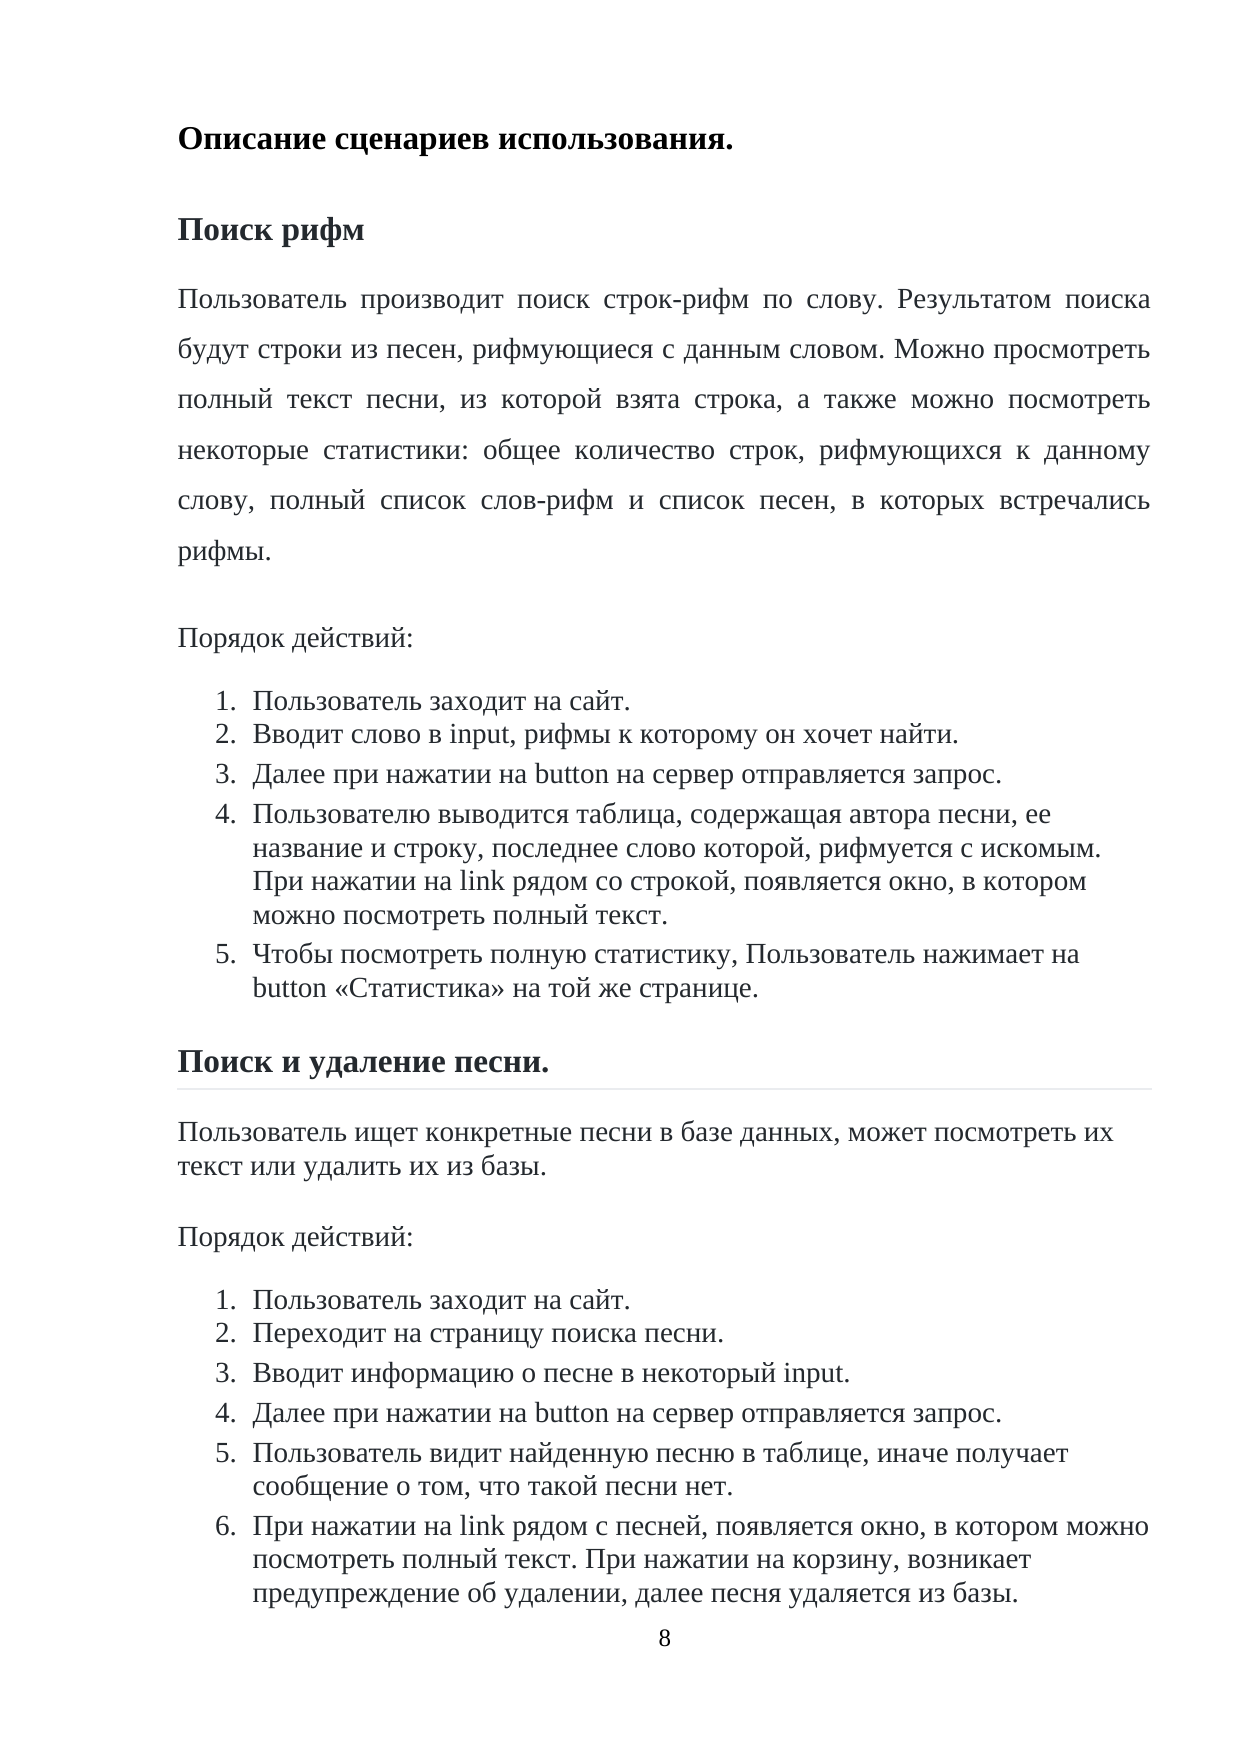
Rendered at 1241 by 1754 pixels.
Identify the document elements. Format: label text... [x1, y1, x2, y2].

list Пользователю выводится таблица, содержащая автора песни, ее название и строку, последнее слово которой, рифмуется с искомым. При нажатии на link рядом со строкой, появляется окно, в котором можно посмотреть полный текст. [215, 796, 1152, 930]
subtitle Описание сценариев использования. [177, 118, 1152, 156]
text Пользователь ищет конкретные песни в базе данных, может посмотреть их текст или удалить их из базы. [177, 1114, 1152, 1182]
subtitle Порядок действий: [177, 1219, 1152, 1253]
subtitle Поиск и удаление песни. [177, 1041, 1152, 1088]
list Переходит на страницу поиска песни. [215, 1315, 1152, 1349]
subtitle Порядок действий: [177, 620, 1152, 654]
list Чтобы посмотреть полную статистику, Пользователь нажимает на button «Статистика» на той же странице. [215, 937, 1152, 1004]
list Далее при нажатии на button на сервер отправляется запрос. [215, 1395, 1152, 1428]
list Вводит слово в input, рифмы к которому он хочет найти. [215, 717, 1152, 750]
list Вводит информацию о песне в некоторый input. [215, 1355, 1152, 1389]
list Пользователь видит найденную песню в таблице, иначе получает сообщение о том, что такой песни нет. [215, 1435, 1152, 1502]
list Пользователь заходит на сайт. [215, 1282, 1152, 1315]
subtitle Пользователь производит поиск строк-рифм по слову. Результатом поиска будут строки из песен, рифмующиеся с данным словом. Можно просмотреть полный текст песни, из которой взята строка, а также можно посмотреть некоторые статистики: общее количество строк, рифмующихся к данному слову, полный список слов-рифм и список песен, в которых встречались рифмы. [177, 281, 1152, 566]
list Далее при нажатии на button на сервер отправляется запрос. [215, 756, 1152, 790]
list При нажатии на link рядом с песней, появляется окно, в котором можно посмотреть полный текст. При нажатии на корзину, возникает предупреждение об удалении, далее песня удаляется из базы. [215, 1508, 1152, 1609]
text Поиск рифм [177, 209, 1152, 247]
list Пользователь заходит на сайт. [215, 683, 1152, 717]
